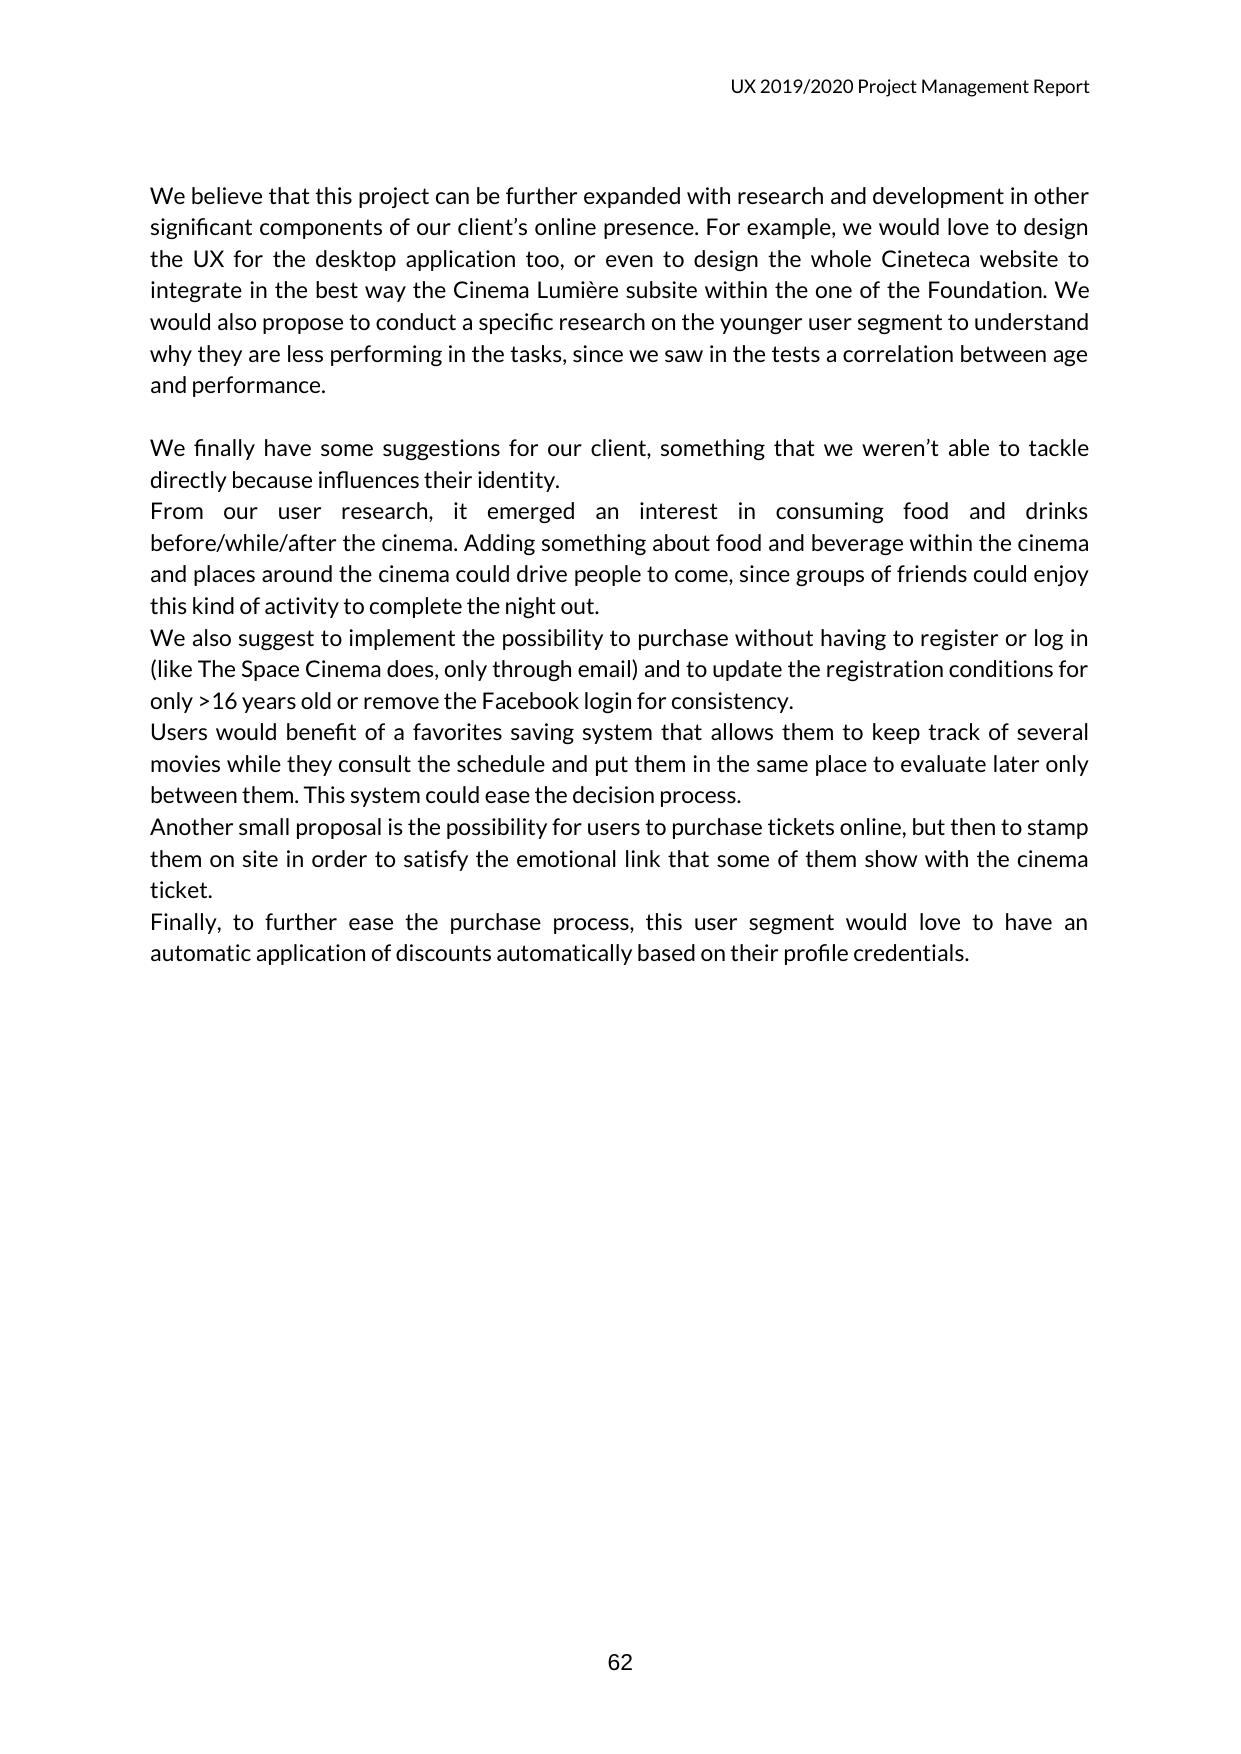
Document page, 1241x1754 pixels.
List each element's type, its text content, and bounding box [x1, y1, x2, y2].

text From our user research, it emerged an interest in consuming food and drinks before/while/after the cinema. Adding something about food and beverage within the cinema and places around the cinema could drive people to come, since groups of friends could enjoy this kind of activity to complete the night out. [150, 497, 1090, 619]
text We finally have some suggestions for our client, something that we weren’t able to tackle directly because influences their identity. [150, 434, 1090, 493]
text Finally, to further ease the purchase process, this user segment would love to have an automatic application of discounts automatically based on their profile credentials. [150, 907, 1090, 967]
text We also suggest to implement the possibility to purchase without having to register or log in (like The Space Cinema does, only through email) and to update the registration conditions for only >16 years old or remove the Facebook login for consistency. [150, 623, 1090, 714]
text We believe that this project can be further expanded with research and development in other significant components of our client’s online presence. For example, we would love to design the UX for the desktop application too, or even to design the whole Cineteca website to integrate in the best way the Cinema Lumière subsite within the one of the Foundation. We would also propose to conduct a specific research on the younger user segment to understand why they are less performing in the tasks, since we saw in the tests a correlation between age and performance. [150, 182, 1090, 398]
text Another small proposal is the possibility for users to purchase tickets online, but then to stamp them on site in order to satisfy the emotional link that some of them show with the cinema ticket. [150, 813, 1090, 903]
text Users would benefit of a favorites saving system that allows them to keep track of several movies while they consult the schedule and put them in the same place to evaluate later only between them. This system could ease the decision process. [150, 718, 1090, 809]
